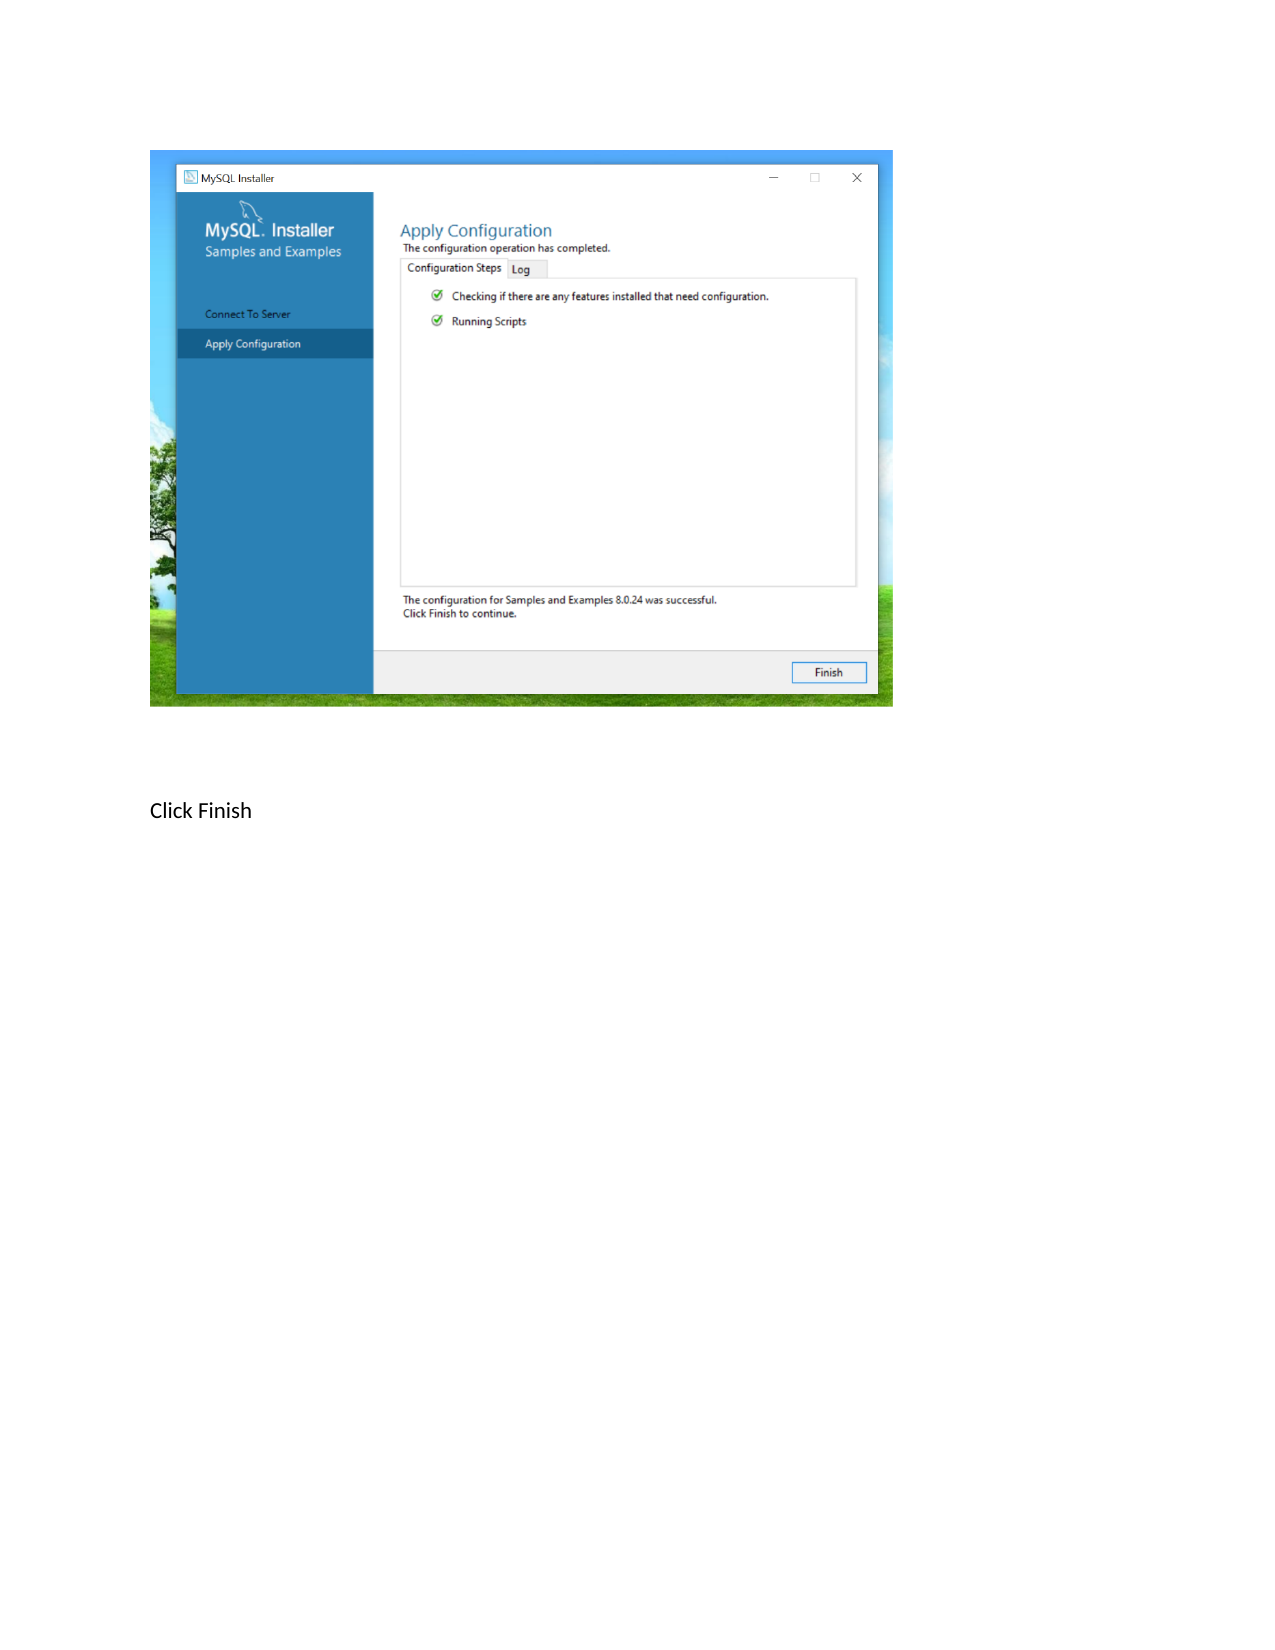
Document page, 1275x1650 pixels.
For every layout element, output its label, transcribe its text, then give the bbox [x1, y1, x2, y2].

text Click Finish [150, 797, 1125, 825]
picture [150, 150, 1125, 778]
